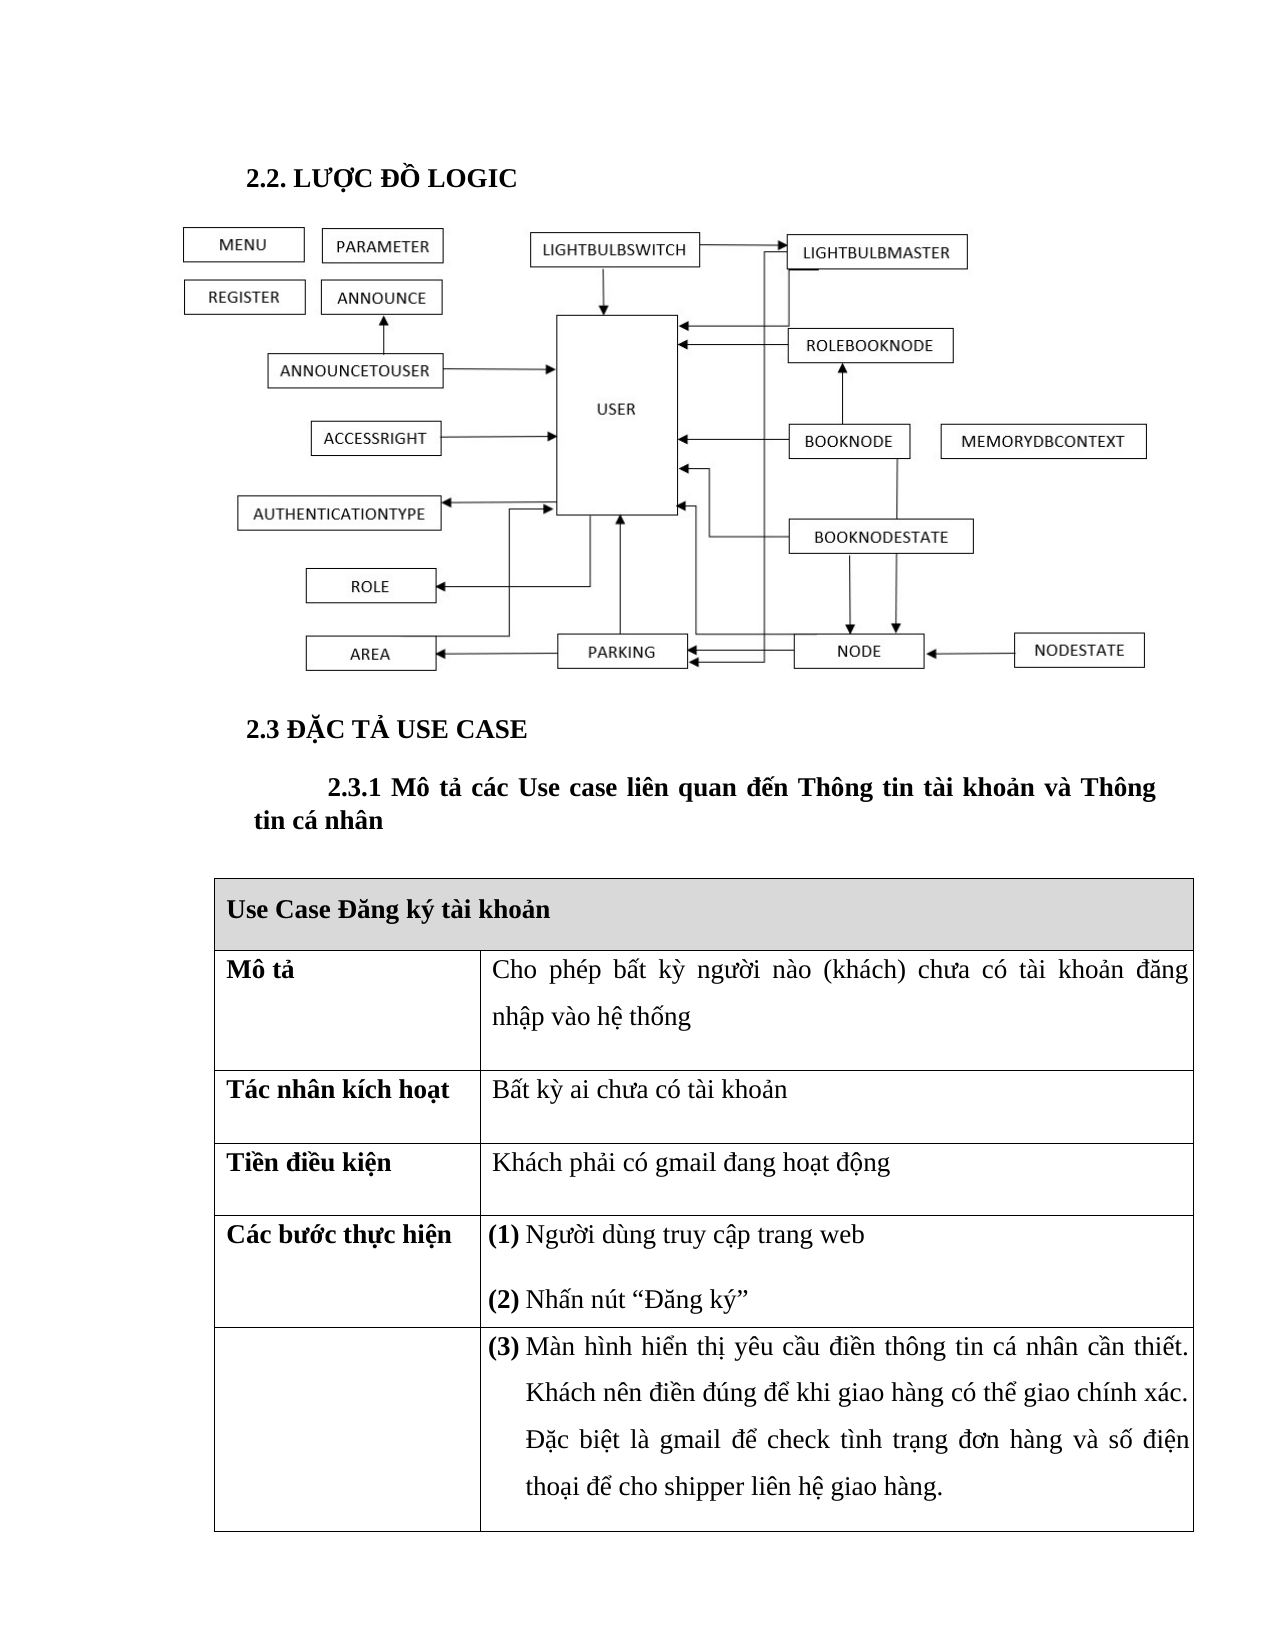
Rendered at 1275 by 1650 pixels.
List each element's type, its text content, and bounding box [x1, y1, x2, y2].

table_cell Tác nhân kích hoạt [215, 1071, 480, 1143]
table_cell Bất kỳ ai chưa có tài khoản [481, 1071, 1193, 1143]
table_header Use Case Đăng ký tài khoản [215, 879, 1193, 950]
table_cell Khách phải có gmail đang hoạt động [481, 1144, 1193, 1215]
table_cell Mô tả [215, 951, 480, 1070]
table_cell Các bước thực hiện [215, 1216, 480, 1327]
subtitle 2.3.1 Mô tả các Use case liên quan đến Thông tin tài khoản và Thông tin cá nhân [254, 771, 1157, 835]
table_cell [481, 1328, 1193, 1531]
table_cell Tiền điều kiện [215, 1144, 480, 1215]
subtitle 2.2. LƯỢC ĐỒ LOGIC [246, 162, 1157, 193]
picture [177, 219, 1158, 686]
table_cell Cho phép bất kỳ người nào (khách) chưa có tài khoản đăng nhập vào hệ thống [481, 951, 1193, 1070]
table_cell Người dùng truy cập trang web Nhấn nút “Đăng ký” [481, 1216, 1193, 1327]
table_cell [215, 1328, 480, 1531]
subtitle 2.3 ĐẶC TẢ USE CASE [246, 713, 1157, 744]
